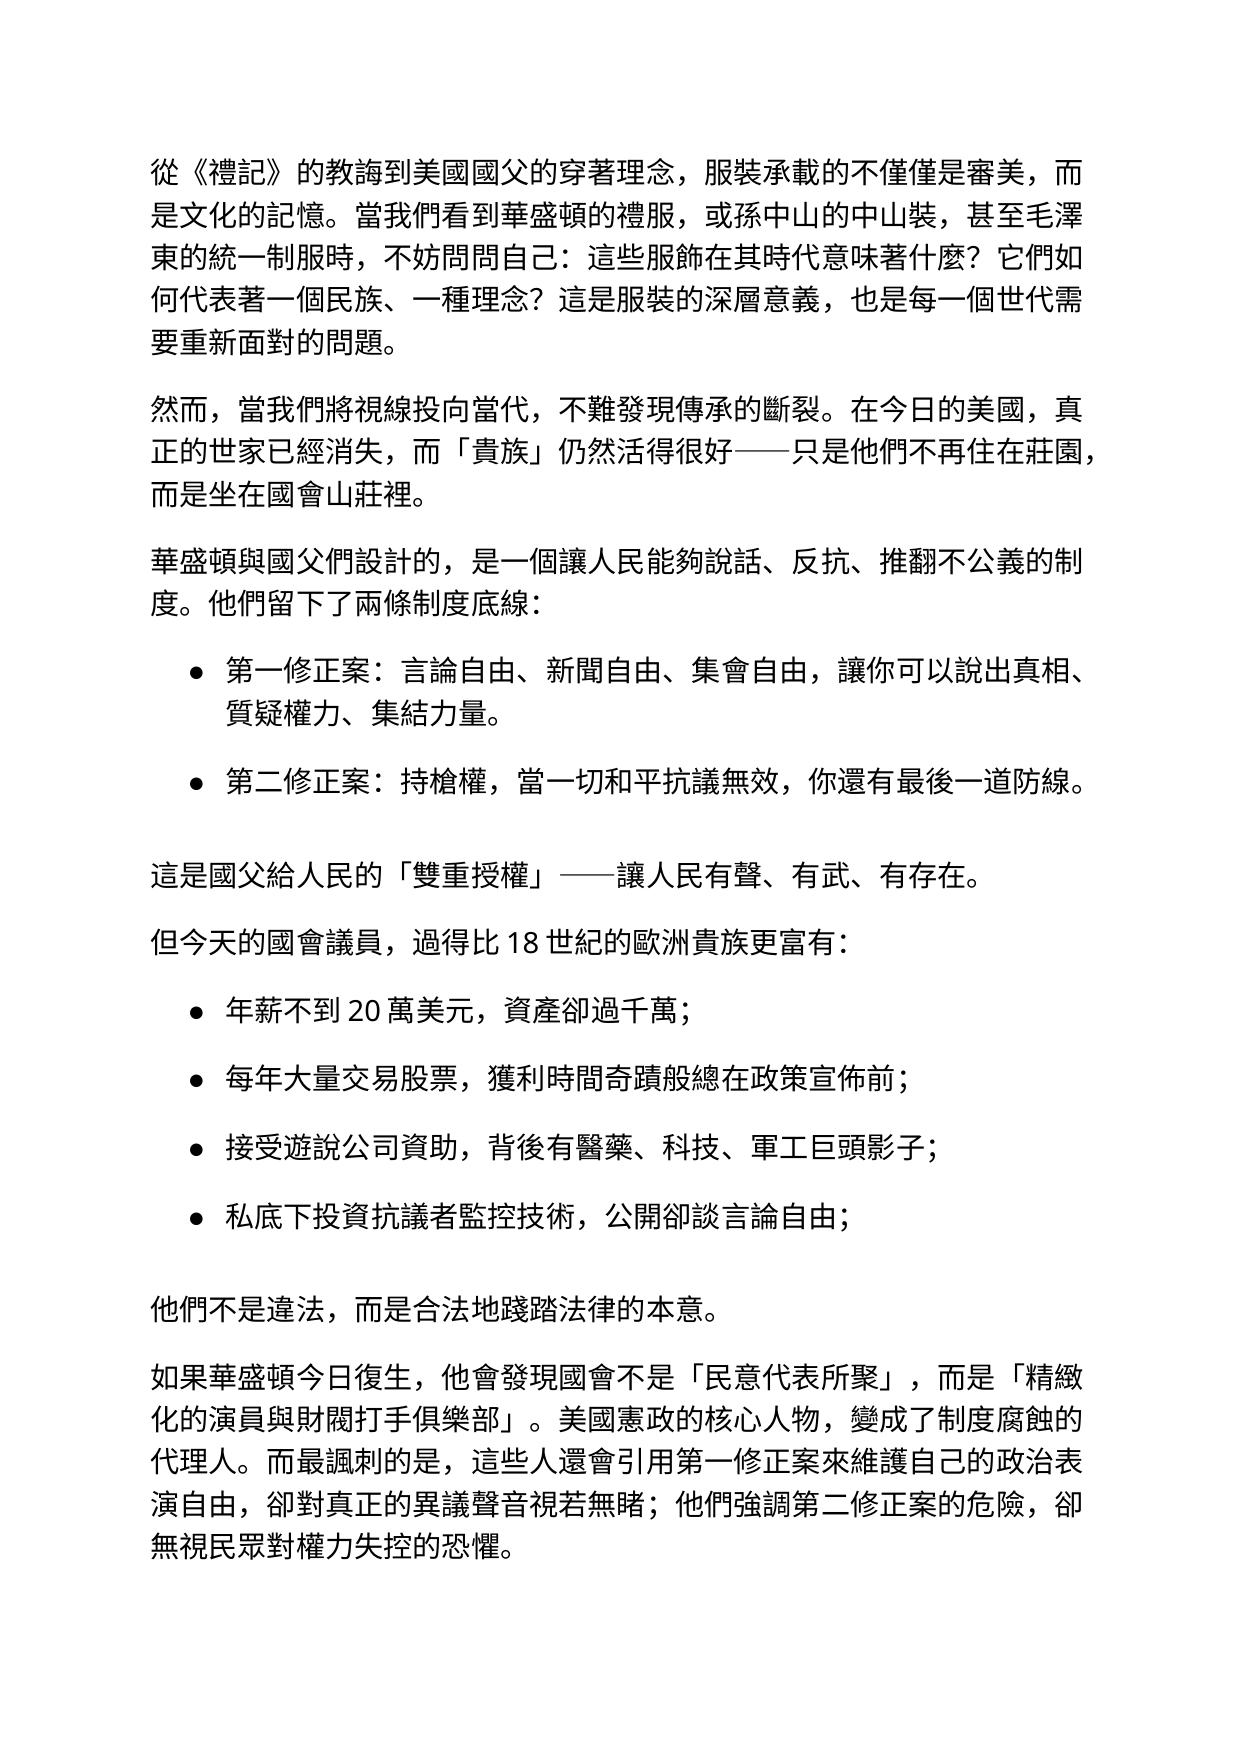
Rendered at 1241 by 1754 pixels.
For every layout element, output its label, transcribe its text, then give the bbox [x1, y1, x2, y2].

text 然而，當我們將視線投向當代，不難發現傳承的斷裂。在今日的美國，真正的世家已經消失，而「貴族」仍然活得很好——只是他們不再住在莊園，而是坐在國會山莊裡。 [150, 386, 1090, 513]
text 華盛頓與國父們設計的，是一個讓人民能夠說話、反抗、推翻不公義的制度。他們留下了兩條制度底線： [150, 538, 1090, 623]
list 接受遊說公司資助，背後有醫藥、科技、軍工巨頭影子； [187, 1124, 1090, 1193]
list 第二修正案：持槍權，當一切和平抗議無效，你還有最後一道防線。 [187, 759, 1090, 827]
list 第一修正案：言論自由、新聞自由、集會自由，讓你可以說出真相、質疑權力、集結力量。 [187, 648, 1090, 759]
text 這是國父給人民的「雙重授權」——讓人民有聲、有武、有存在。 [150, 852, 1090, 895]
list 年薪不到20萬美元，資產卻過千萬； [187, 987, 1090, 1056]
text 他們不是違法，而是合法地踐踏法律的本意。 [150, 1287, 1090, 1329]
list 每年大量交易股票，獲利時間奇蹟般總在政策宣佈前； [187, 1056, 1090, 1124]
text 但今天的國會議員，過得比18世紀的歐洲貴族更富有： [150, 920, 1090, 962]
list 私底下投資抗議者監控技術，公開卻談言論自由； [187, 1193, 1090, 1262]
text 從《禮記》的教誨到美國國父的穿著理念，服裝承載的不僅僅是審美，而是文化的記憶。當我們看到華盛頓的禮服，或孫中山的中山裝，甚至毛澤東的統一制服時，不妨問問自己：這些服飾在其時代意味著什麼？它們如何代表著一個民族、一種理念？這是服裝的深層意義，也是每一個世代需要重新面對的問題。 [150, 150, 1090, 361]
text 如果華盛頓今日復生，他會發現國會不是「民意代表所聚」，而是「精緻化的演員與財閥打手俱樂部」。美國憲政的核心人物，變成了制度腐蝕的代理人。而最諷刺的是，這些人還會引用第一修正案來維護自己的政治表演自由，卻對真正的異議聲音視若無睹；他們強調第二修正案的危險，卻無視民眾對權力失控的恐懼。 [150, 1354, 1090, 1566]
